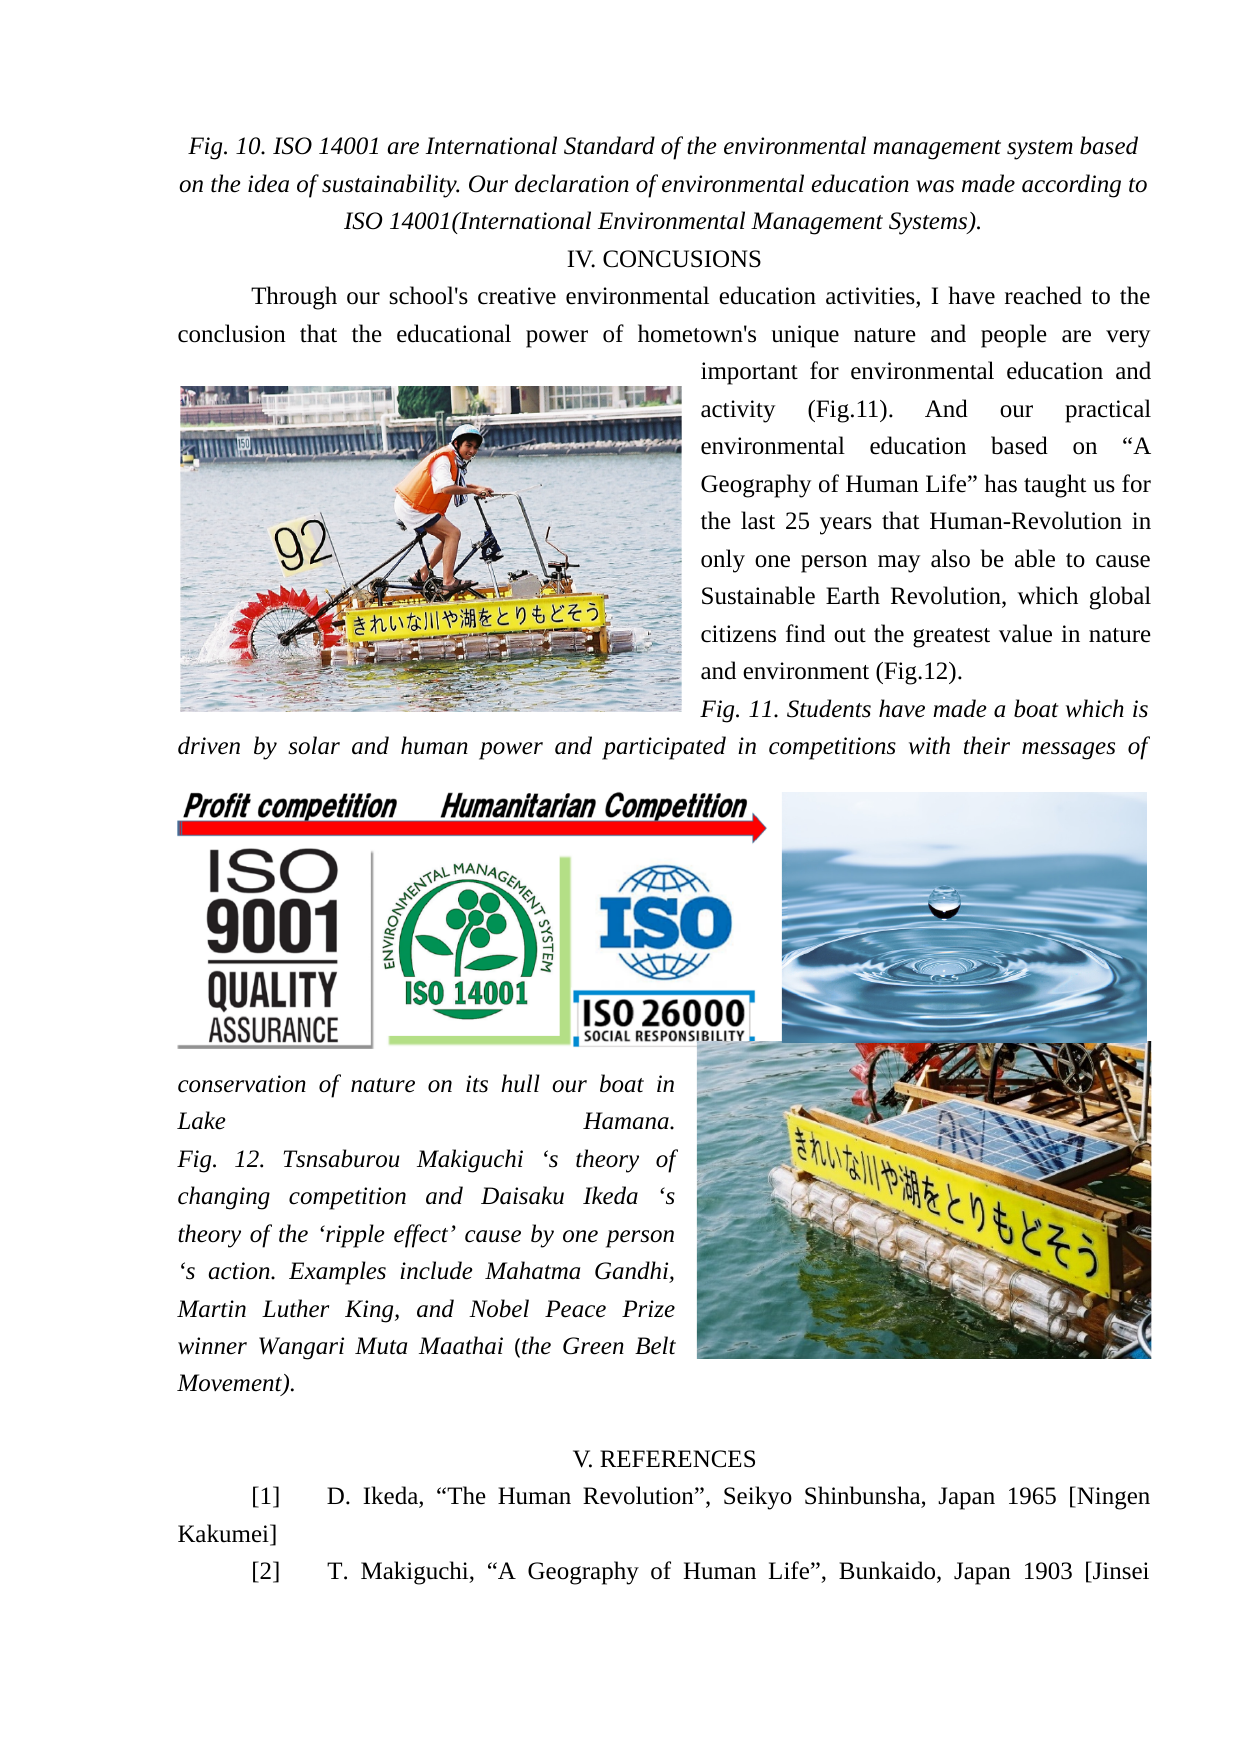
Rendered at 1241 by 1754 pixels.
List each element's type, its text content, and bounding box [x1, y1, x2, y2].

picture [177, 787, 1152, 1358]
text Fig. 12. Tsnsaburou Makiguchi ‘s theory of changing competition and Daisaku Ikeda ‘s theory of the ‘ripple effect’ cause by one person ‘s action. Examples include Mahatma Gandhi, Martin Luther King, and Nobel Peace Prize winner Wangari Muta Maathai (the Green Belt Movement). [177, 1139, 1152, 1402]
text V. REFERENCES [177, 1439, 1152, 1477]
text Fig. 11. Students have made a boat which is driven by solar and human power and participated in competitions with their messages of conservation of nature on its hull our boat in Lake Hamana. [177, 1049, 695, 1139]
picture [180, 386, 682, 712]
text Fig. 11. Students have made a boat which is driven by solar and human power and participated in competitions with their messages of conservation of nature on its hull our boat in Lake Hamana. [177, 689, 1152, 1041]
text Fig. 10. ISO 14001 are International Standard of the environmental management system based on the idea of sustainability. Our declaration of environmental education was made according to ISO 14001(International Environmental Management Systems). [177, 127, 1152, 239]
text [177, 1552, 1152, 1589]
text IV. CONCUSIONS [177, 239, 1152, 277]
text [1] D. Ikeda, “The Human Revolution”, Seikyo Shinbunsha, Japan 1965 [Ningen Kakumei] [177, 1477, 1152, 1552]
